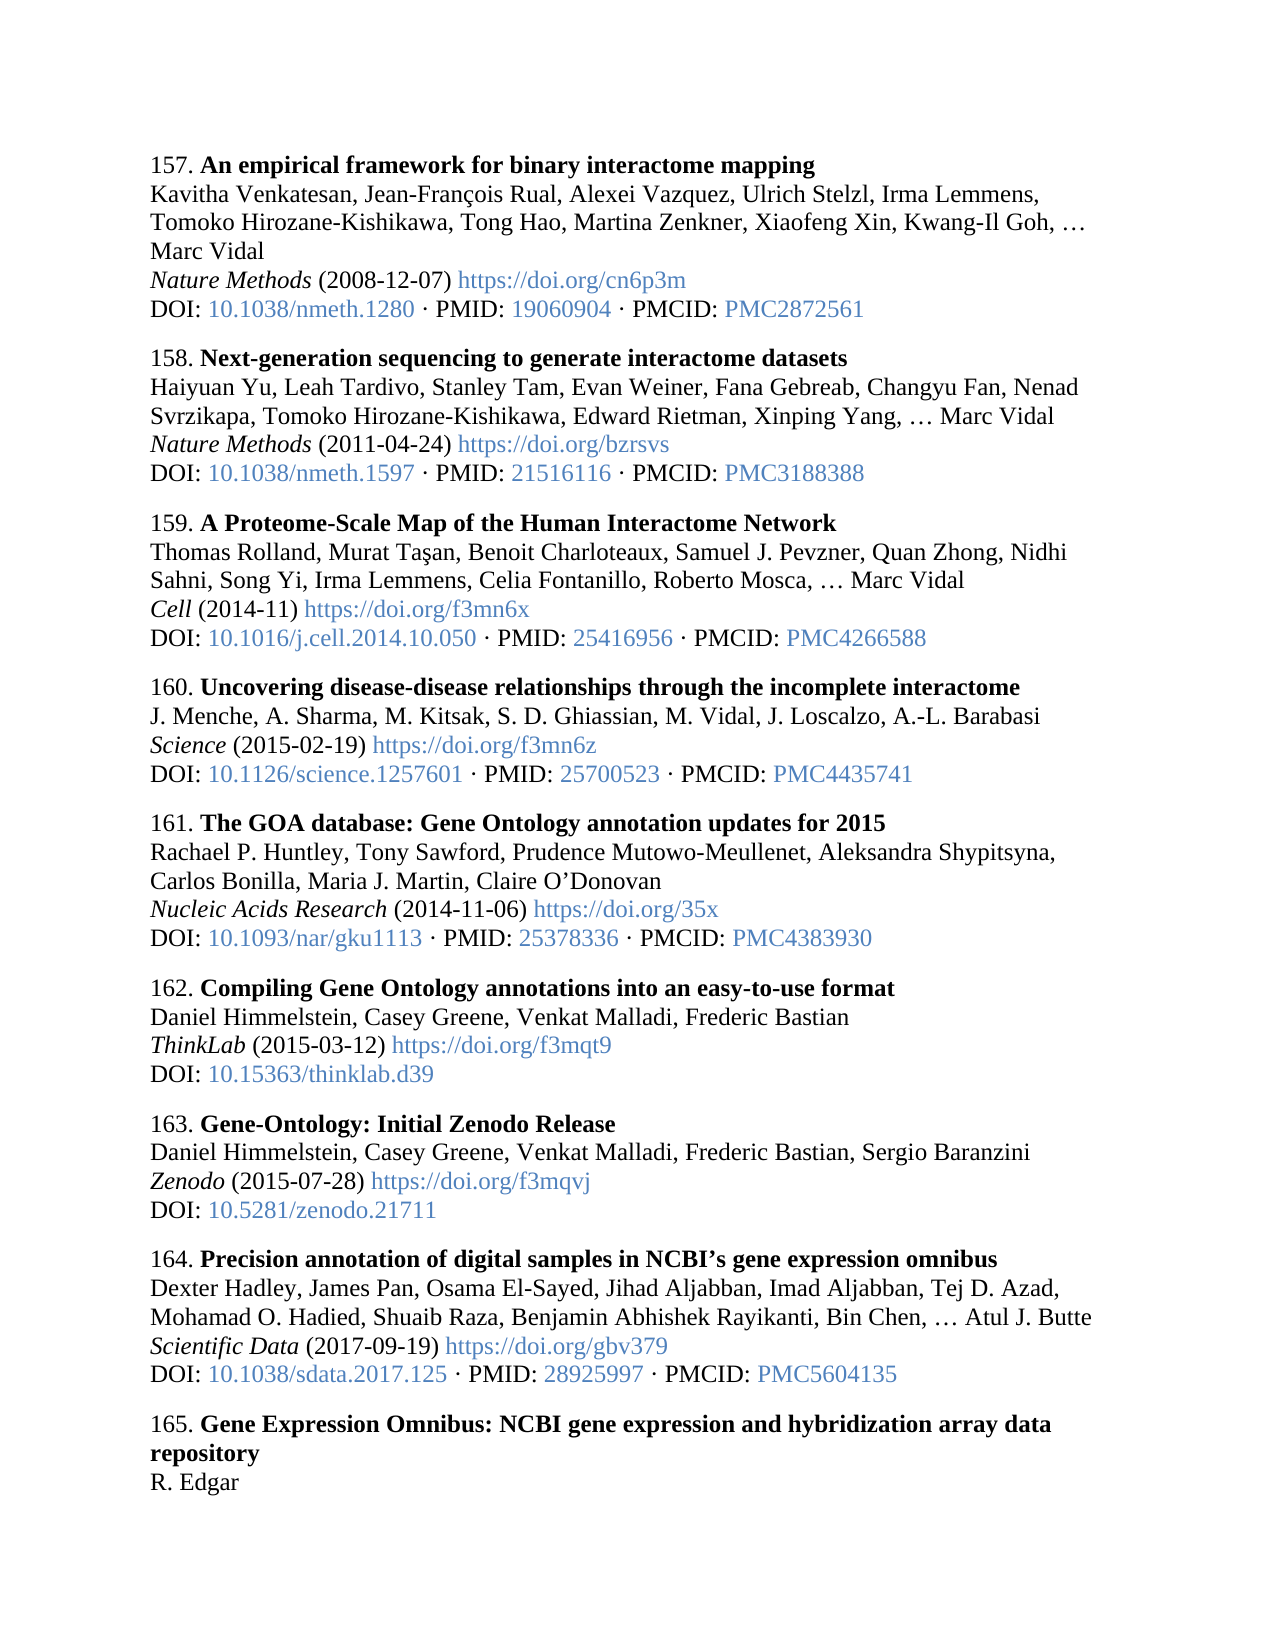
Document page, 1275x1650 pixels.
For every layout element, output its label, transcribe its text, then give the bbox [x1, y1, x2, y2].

text 160. Uncovering disease-disease relationships through the incomplete interactome J. Menche, A. Sharma, M. Kitsak, S. D. Ghiassian, M. Vidal, J. Loscalzo, A.-L. Barabasi Science (2015-02-19) https://doi.org/f3mn6z DOI: 10.1126/science.1257601 · PMID: 25700523 · PMCID: PMC4435741 [150, 672, 1125, 787]
text 163. Gene-Ontology: Initial Zenodo Release Daniel Himmelstein, Casey Greene, Venkat Malladi, Frederic Bastian, Sergio Baranzini Zenodo (2015-07-28) https://doi.org/f3mqvj DOI: 10.5281/zenodo.21711 [150, 1109, 1125, 1224]
text 161. The GOA database: Gene Ontology annotation updates for 2015 Rachael P. Huntley, Tony Sawford, Prudence Mutowo-Meullenet, Aleksandra Shypitsyna, Carlos Bonilla, Maria J. Martin, Claire O’Donovan Nucleic Acids Research (2014-11-06) https://doi.org/35x DOI: 10.1093/nar/gku1113 · PMID: 25378336 · PMCID: PMC4383930 [150, 808, 1125, 952]
text 162. Compiling Gene Ontology annotations into an easy-to-use format Daniel Himmelstein, Casey Greene, Venkat Malladi, Frederic Bastian ThinkLab (2015-03-12) https://doi.org/f3mqt9 DOI: 10.15363/thinklab.d39 [150, 973, 1125, 1088]
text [150, 1409, 1125, 1495]
text 159. A Proteome-Scale Map of the Human Interactome Network Thomas Rolland, Murat Taşan, Benoit Charloteaux, Samuel J. Pevzner, Quan Zhong, Nidhi Sahni, Song Yi, Irma Lemmens, Celia Fontanillo, Roberto Mosca, … Marc Vidal Cell (2014-11) https://doi.org/f3mn6x DOI: 10.1016/j.cell.2014.10.050 · PMID: 25416956 · PMCID: PMC4266588 [150, 508, 1125, 652]
text 158. Next-generation sequencing to generate interactome datasets Haiyuan Yu, Leah Tardivo, Stanley Tam, Evan Weiner, Fana Gebreab, Changyu Fan, Nenad Svrzikapa, Tomoko Hirozane-Kishikawa, Edward Rietman, Xinping Yang, … Marc Vidal Nature Methods (2011-04-24) https://doi.org/bzrsvs DOI: 10.1038/nmeth.1597 · PMID: 21516116 · PMCID: PMC3188388 [150, 343, 1125, 487]
text 157. An empirical framework for binary interactome mapping Kavitha Venkatesan, Jean-François Rual, Alexei Vazquez, Ulrich Stelzl, Irma Lemmens, Tomoko Hirozane-Kishikawa, Tong Hao, Martina Zenkner, Xiaofeng Xin, Kwang-Il Goh, … Marc Vidal Nature Methods (2008-12-07) https://doi.org/cn6p3m DOI: 10.1038/nmeth.1280 · PMID: 19060904 · PMCID: PMC2872561 [150, 150, 1125, 322]
text 164. Precision annotation of digital samples in NCBI’s gene expression omnibus Dexter Hadley, James Pan, Osama El-Sayed, Jihad Aljabban, Imad Aljabban, Tej D. Azad, Mohamad O. Hadied, Shuaib Raza, Benjamin Abhishek Rayikanti, Bin Chen, … Atul J. Butte Scientific Data (2017-09-19) https://doi.org/gbv379 DOI: 10.1038/sdata.2017.125 · PMID: 28925997 · PMCID: PMC5604135 [150, 1244, 1125, 1388]
